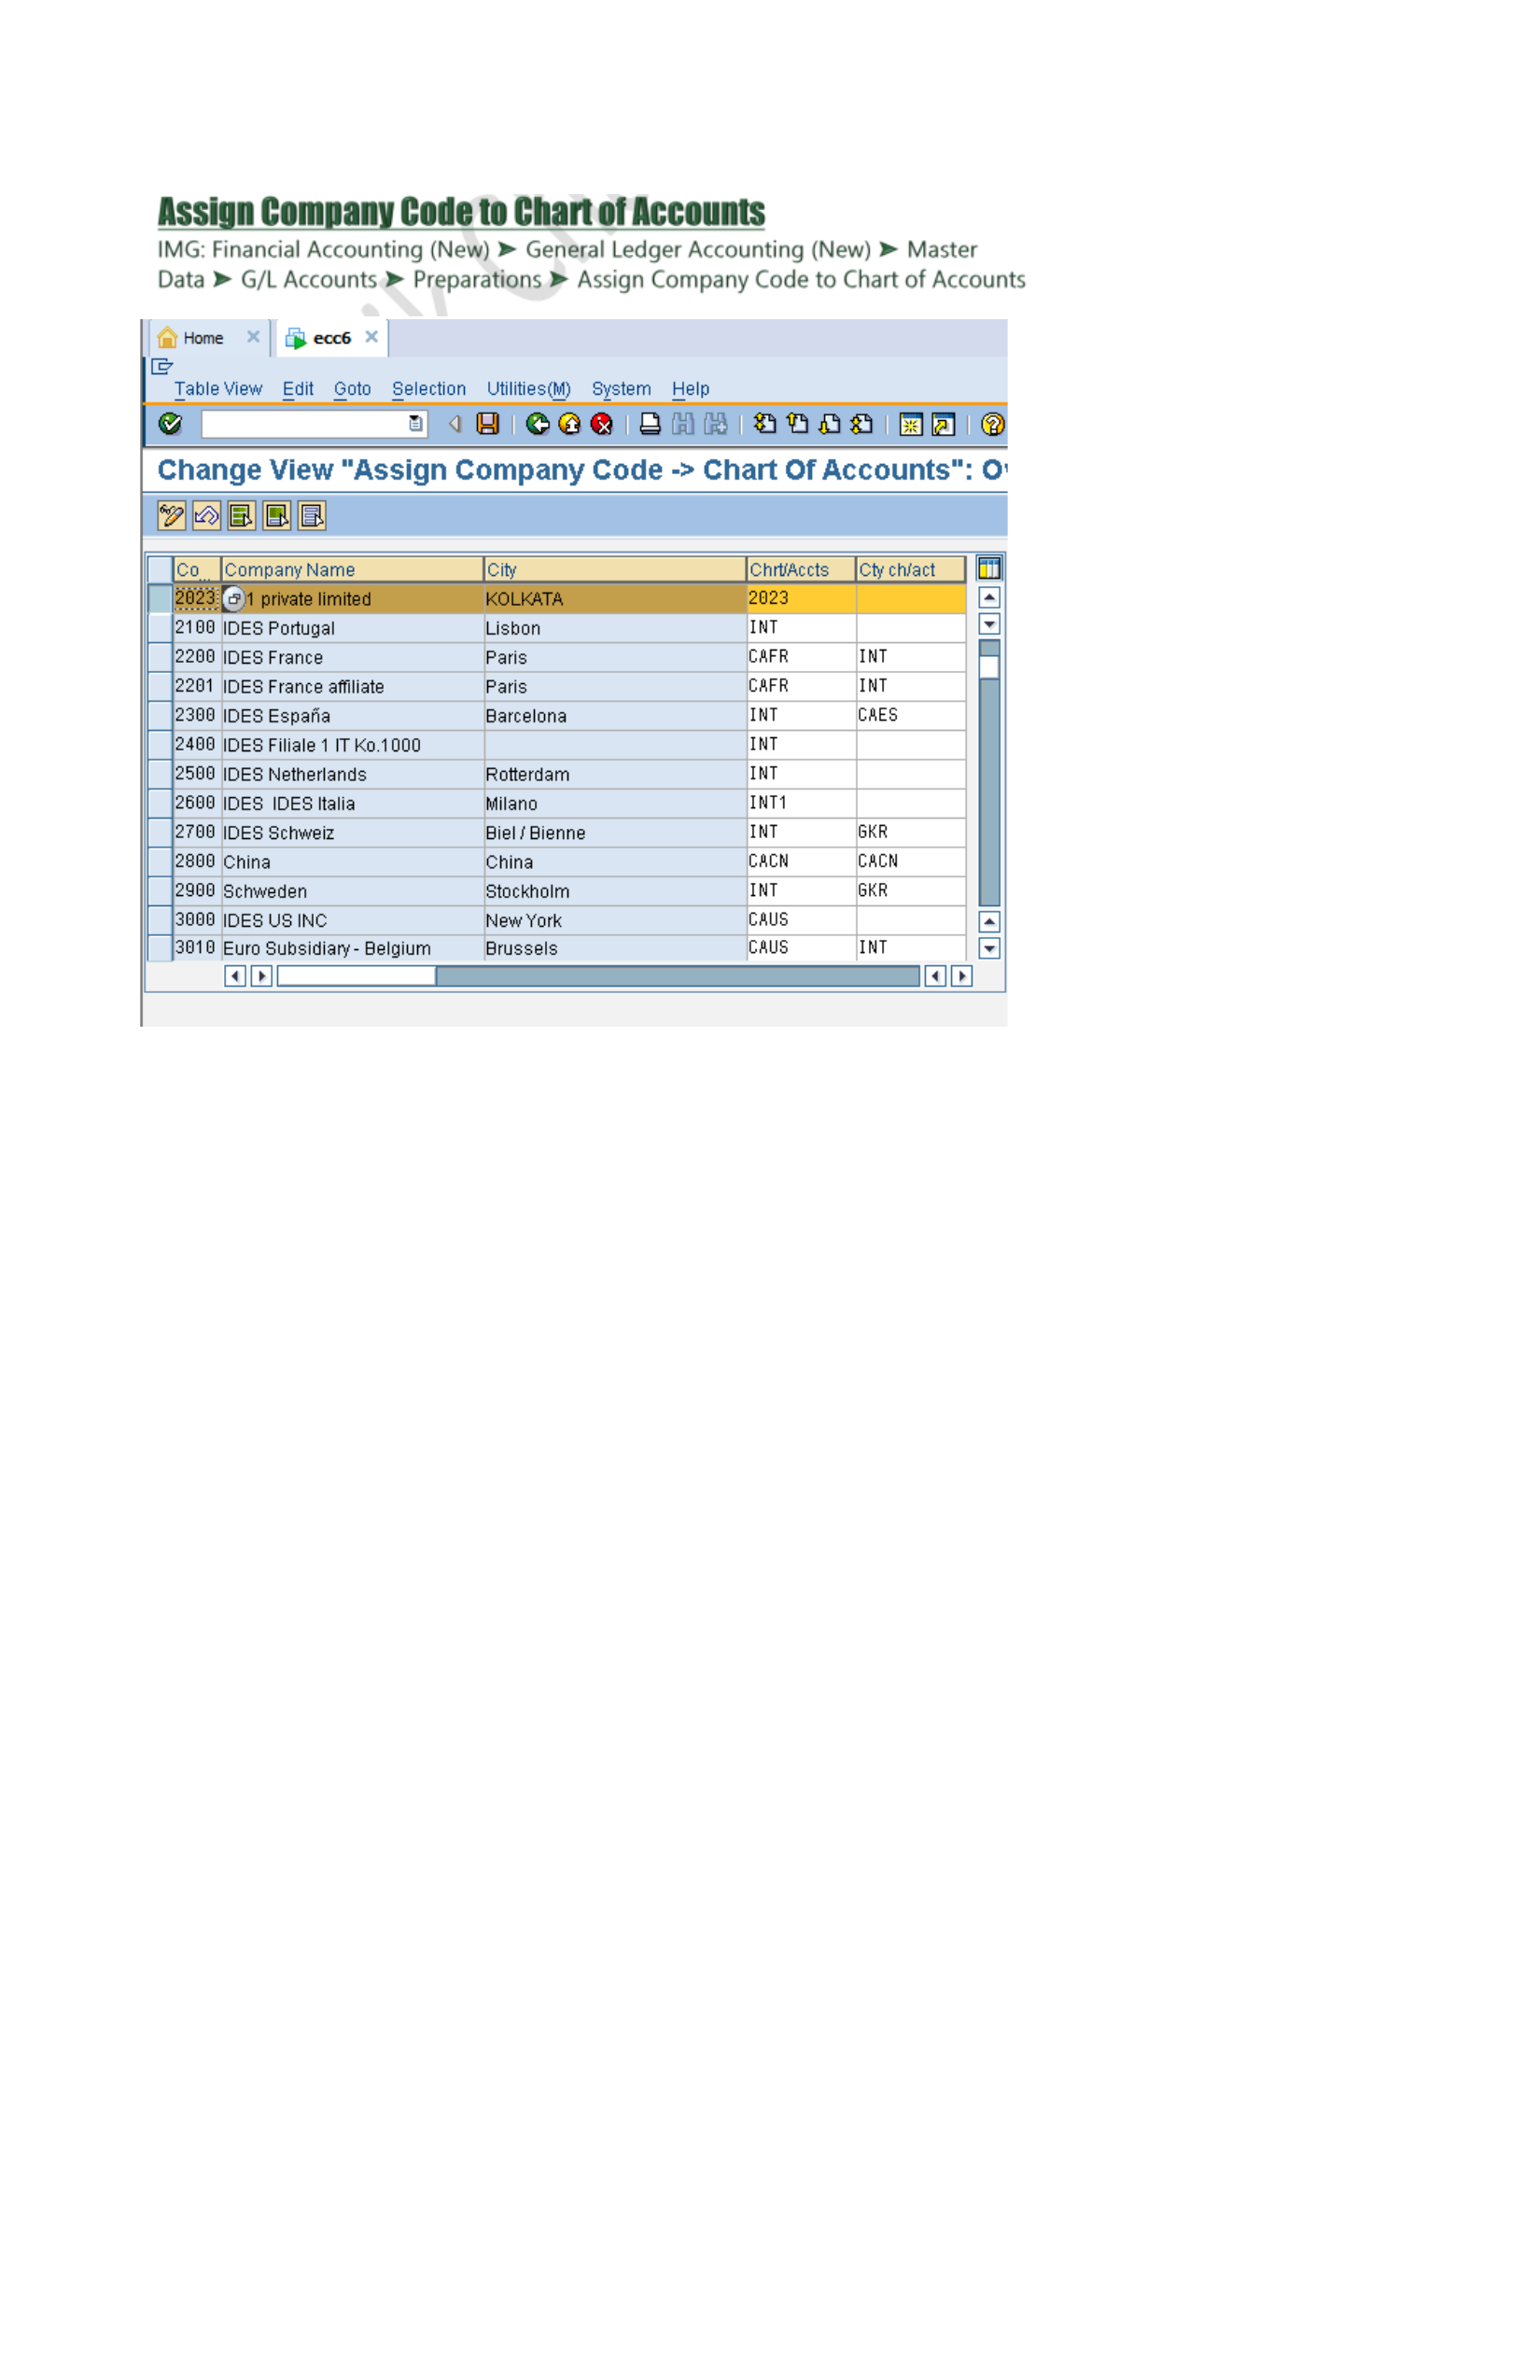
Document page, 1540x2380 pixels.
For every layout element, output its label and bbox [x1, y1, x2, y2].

picture [140, 319, 1008, 1027]
picture [140, 194, 1050, 316]
